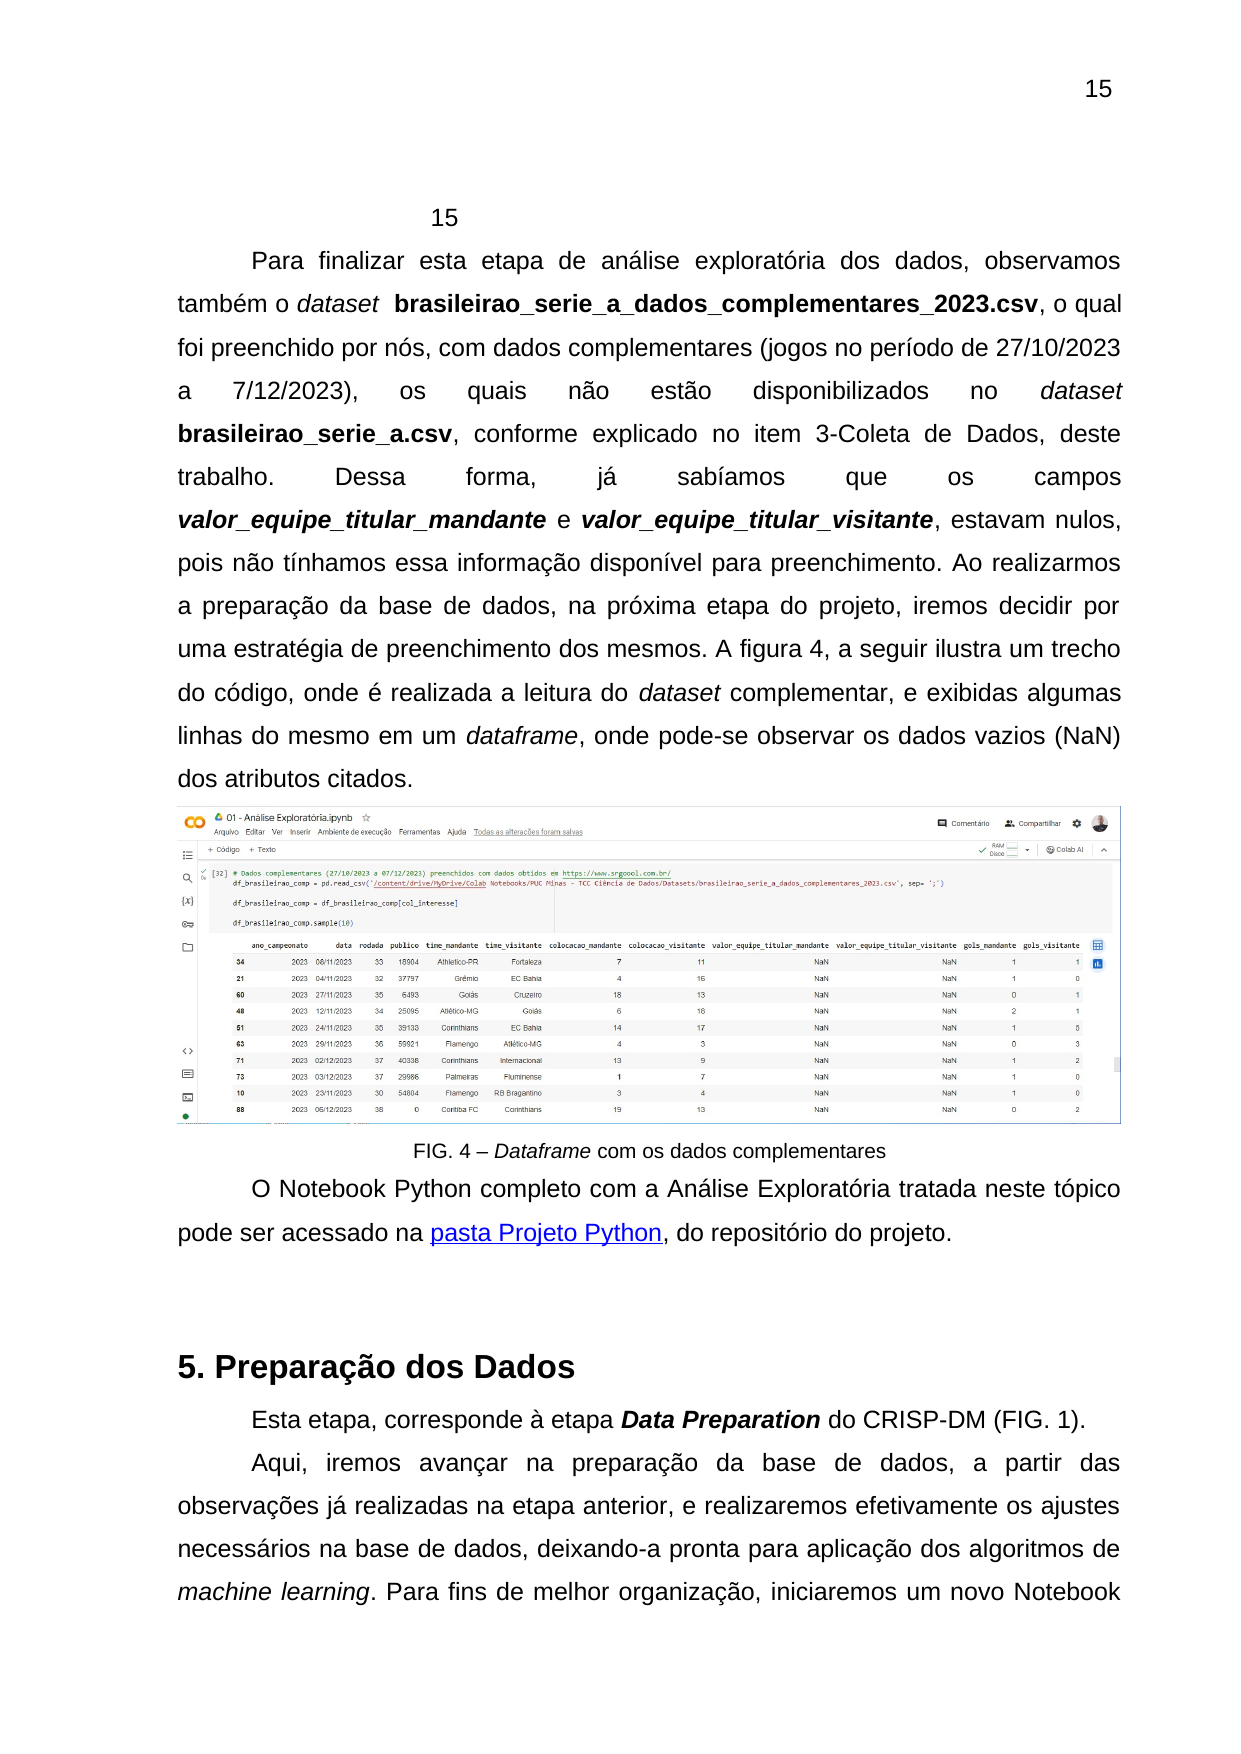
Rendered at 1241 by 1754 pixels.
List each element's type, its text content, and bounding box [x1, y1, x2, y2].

subtitle 5. Preparação dos Dados [177, 1347, 1122, 1385]
text FIG. 4 – Dataframe com os dados complementares [177, 1138, 1122, 1162]
text Esta etapa, corresponde à etapa Data Preparation do CRISP-DM (FIG. 1). [177, 1404, 1122, 1433]
text Para finalizar esta etapa de análise exploratória dos dados, observamos também o dataset brasileirao_serie_a_dados_complementares_2023.csv, o qual foi preenchido por nós, com dados complementares (jogos no período de 27/10/2023 a 7/12/2023), os quais não estão disponibilizados no dataset brasileirao_serie_a.csv, conforme explicado no item 3-Coleta de Dados, deste trabalho. Dessa forma, já sabíamos que os campos valor_equipe_titular_mandante e valor_equipe_titular_visitante, estavam nulos, pois não tínhamos essa informação disponível para preenchimento. Ao realizarmos a preparação da base de dados, na próxima etapa do projeto, iremos decidir por uma estratégia de preenchimento dos mesmos. A figura 4, a seguir ilustra um trecho do código, onde é realizada a leitura do dataset complementar, e exibidas algumas linhas do mesmo em um dataframe, onde pode-se observar os dados vazios (NaN) dos atributos citados. [177, 246, 1122, 792]
picture [177, 806, 1121, 1124]
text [177, 1448, 1122, 1606]
text O Notebook Python completo com a Análise Exploratória tratada neste tópico pode ser acessado na pasta Projeto Python, do repositório do projeto. [177, 1174, 1122, 1246]
